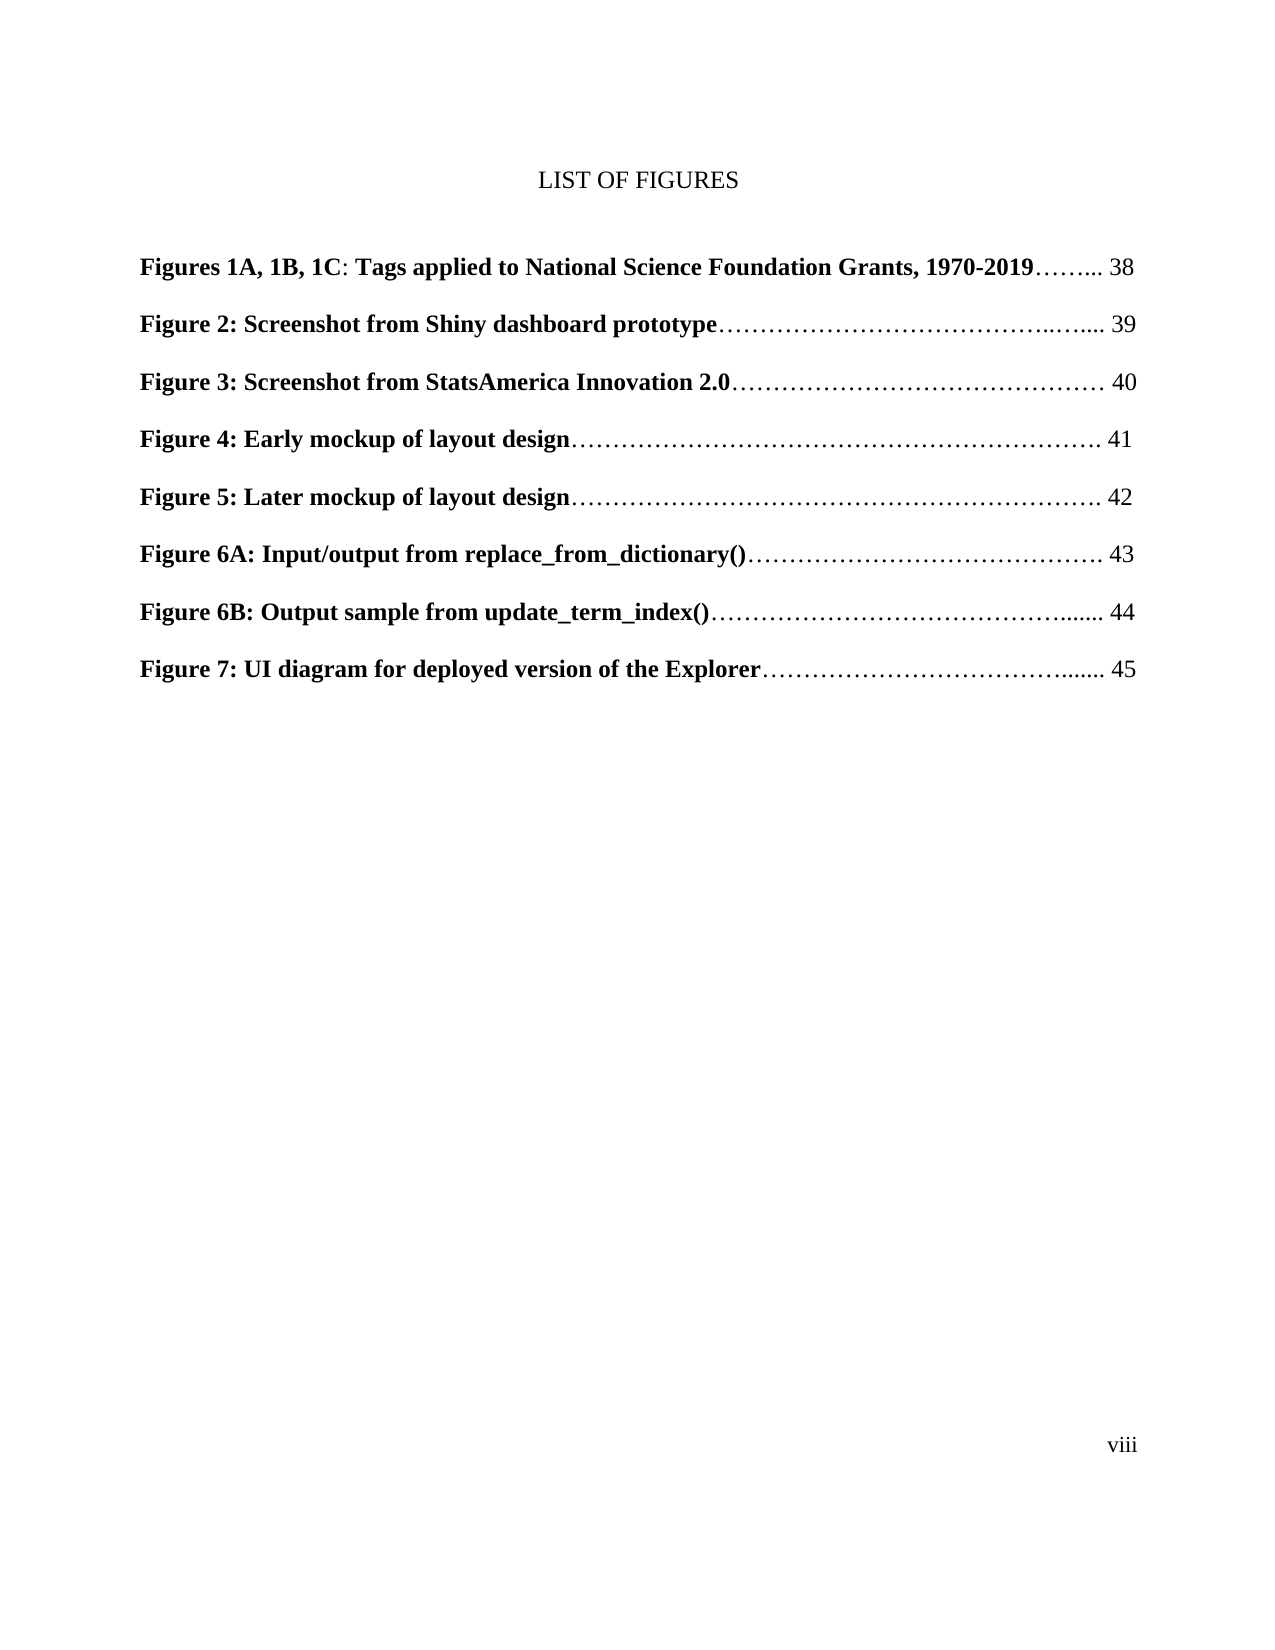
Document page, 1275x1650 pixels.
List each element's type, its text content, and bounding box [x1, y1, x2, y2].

subtitle LIST OF FIGURES [139, 166, 1137, 194]
text Figures 1A, 1B, 1C: Tags applied to National Science Foundation Grants, 1970-2019……... 38 [139, 252, 1137, 281]
text Figure 2: Screenshot from Shiny dashboard prototype…………………………………..….... 39 [139, 309, 1137, 338]
text Figure 5: Later mockup of layout design………………………………………………………. 42 [139, 482, 1137, 511]
text Figure 4: Early mockup of layout design………………………………………………………. 41 [139, 424, 1137, 453]
text Figure 6B: Output sample from update_term_index()……………………………………....... 44 [139, 597, 1137, 626]
text Figure 6A: Input/output from replace_from_dictionary()……………………………………. 43 [139, 539, 1137, 568]
text Figure 3: Screenshot from StatsAmerica Innovation 2.0……………………………………… 40 [139, 367, 1137, 396]
text Figure 7: UI diagram for deployed version of the Explorer………………………………....... 45 [139, 654, 1137, 683]
